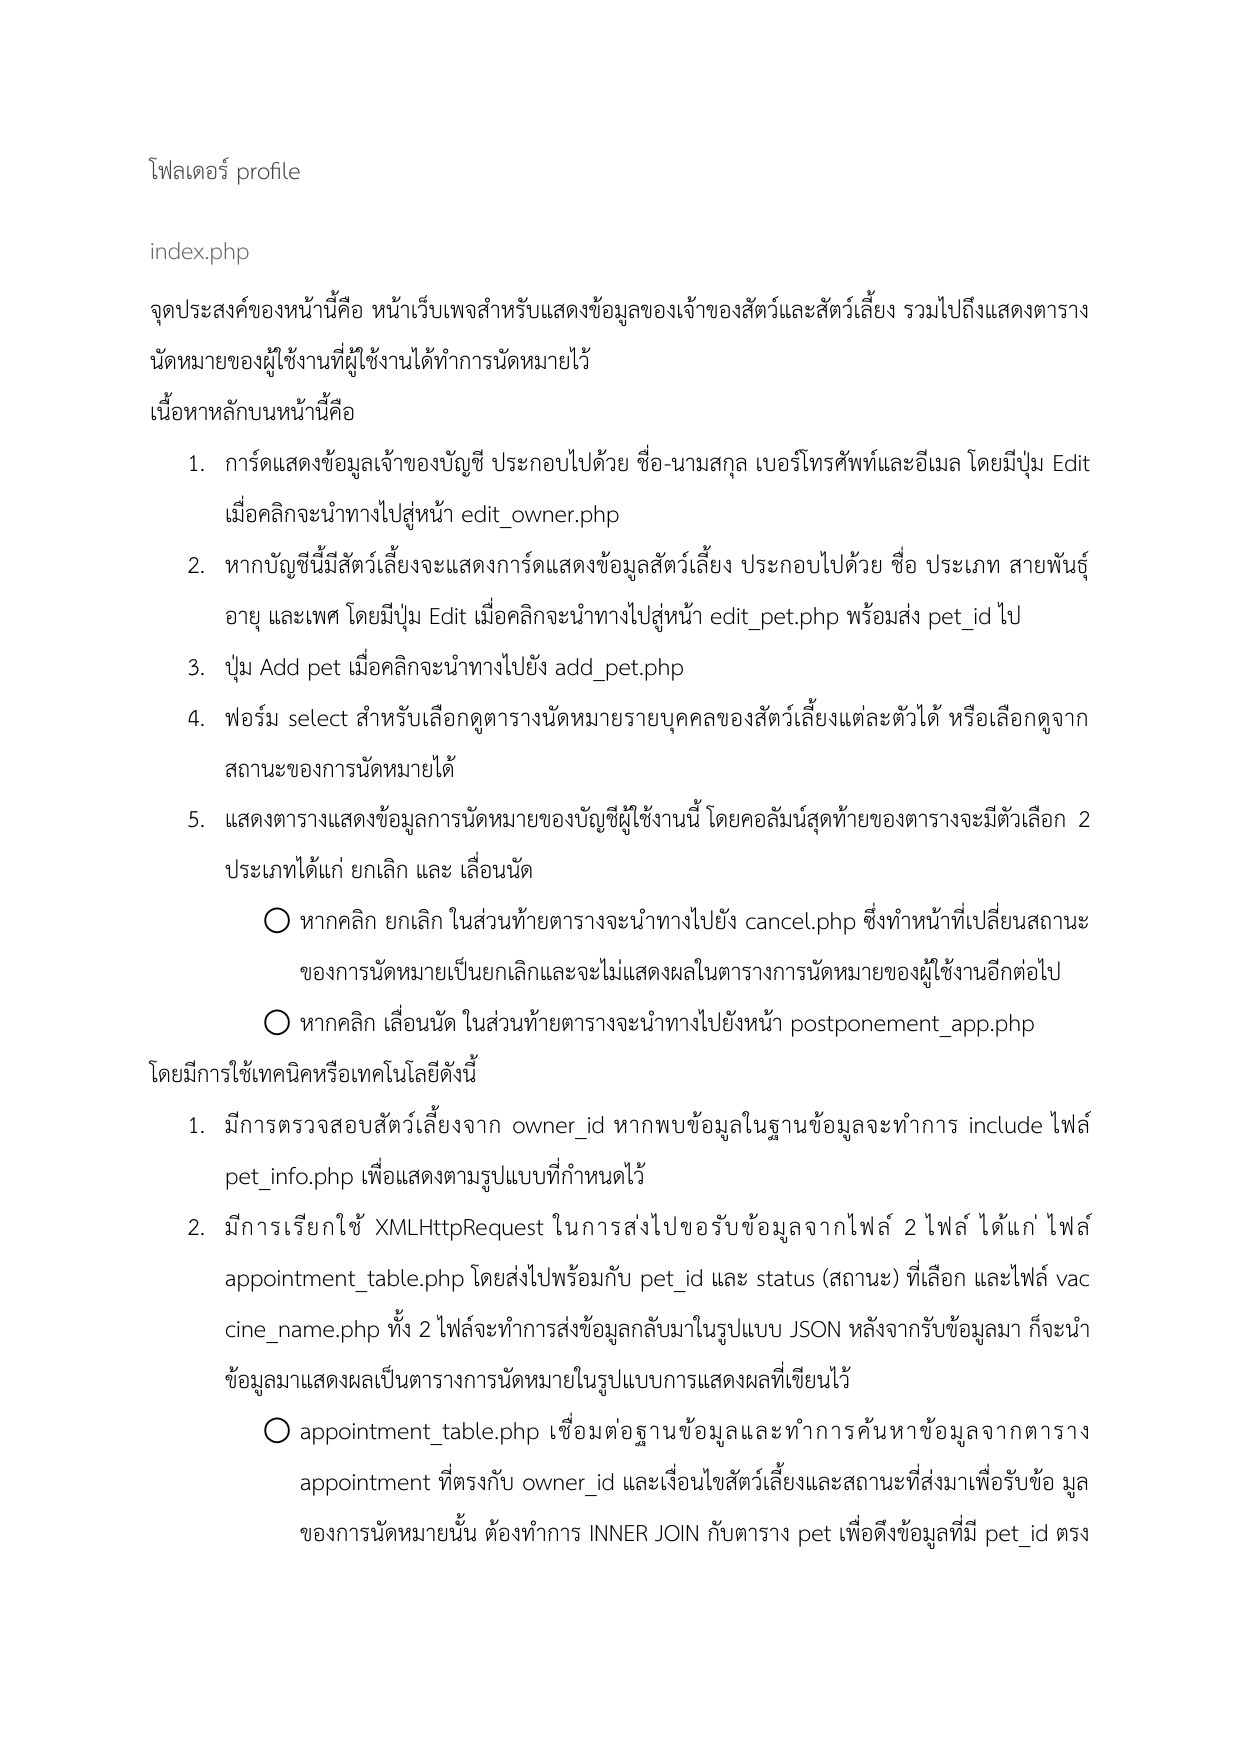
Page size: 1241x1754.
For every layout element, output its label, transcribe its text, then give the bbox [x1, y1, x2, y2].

list ปุ่ม Add pet เมื่อคลิกจะนำทางไปยัง add_pet.php [187, 646, 1090, 690]
subtitle โฟลเดอร์ profile [150, 150, 1090, 194]
list การ์ดแสดงข้อมูลเจ้าของบัญชี ประกอบไปด้วย ชื่อ-นามสกุล เบอร์โทรศัพท์และอีเมล โดยมีปุ่ม Edit เมื่อคลิกจะนำทางไปสู่หน้า edit_owner.php [187, 442, 1090, 537]
list มีการเรียกใช้ XMLHttpRequest ในการส่งไปขอรับข้อมูลจากไฟล์ 2 ไฟล์ ได้แก่ ไฟล์ appointment_table.php โดยส่งไปพร้อมกับ pet_id และ status (สถานะ) ที่เลือก และไฟล์ vaccine_name.php ทั้ง 2 ไฟล์จะทำการส่งข้อมูลกลับมาในรูปแบบ JSON หลังจากรับข้อมูลมา ก็จะนำข้อมูลมาแสดงผลเป็นตารางการนัดหมายในรูปแบบการแสดงผลที่เขียนไว้ [187, 1206, 1090, 1403]
list หากบัญชีนี้มีสัตว์เลี้ยงจะแสดงการ์ดแสดงข้อมูลสัตว์เลี้ยง ประกอบไปด้วย ชื่อ ประเภท สายพันธุ์ อายุ และเพศ โดยมีปุ่ม Edit เมื่อคลิกจะนำทางไปสู่หน้า edit_pet.php พร้อมส่ง pet_id ไป [187, 544, 1090, 639]
list มีการตรวจสอบสัตว์เลี้ยงจาก owner_id หากพบข้อมูลในฐานข้อมูลจะทำการ include ไฟล์ pet_info.php เพื่อแสดงตามรูปแบบที่กำหนดไว้ [187, 1104, 1090, 1200]
list หากคลิก เลื่อนนัด ในส่วนท้ายตารางจะนำทางไปยังหน้า postponement_app.php [262, 1002, 1090, 1047]
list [262, 1410, 1090, 1556]
text โดยมีการใช้เทคนิคหรือเทคโนโลยีดังนี้ [150, 1053, 1090, 1098]
list ฟอร์ม select สำหรับเลือกดูตารางนัดหมายรายบุคคลของสัตว์เลี้ยงแต่ละตัวได้ หรือเลือกดูจาก สถานะของการนัดหมายได้ [187, 697, 1090, 792]
list หากคลิก ยกเลิก ในส่วนท้ายตารางจะนำทางไปยัง cancel.php ซึ่งทำหน้าที่เปลี่ยนสถานะ ของการนัดหมายเป็นยกเลิกและจะไม่แสดงผลในตารางการนัดหมายของผู้ใช้งานอีกต่อไป [262, 901, 1090, 996]
text จุดประสงค์ของหน้านี้คือ หน้าเว็บเพจสำหรับแสดงข้อมูลของเจ้าของสัตว์และสัตว์เลี้ยง รวมไปถึงแสดงตาราง นัดหมายของผู้ใช้งานที่ผู้ใช้งานได้ทำการนัดหมายไว้ [150, 289, 1090, 385]
text เนื้อหาหลักบนหน้านี้คือ [150, 391, 1090, 436]
list แสดงตารางแสดงข้อมูลการนัดหมายของบัญชีผู้ใช้งานนี้ โดยคอลัมน์สุดท้ายของตารางจะมีตัวเลือก 2 ประเภทได้แก่ ยกเลิก และ เลื่อนนัด [187, 799, 1090, 894]
subtitle index.php [150, 230, 1090, 274]
